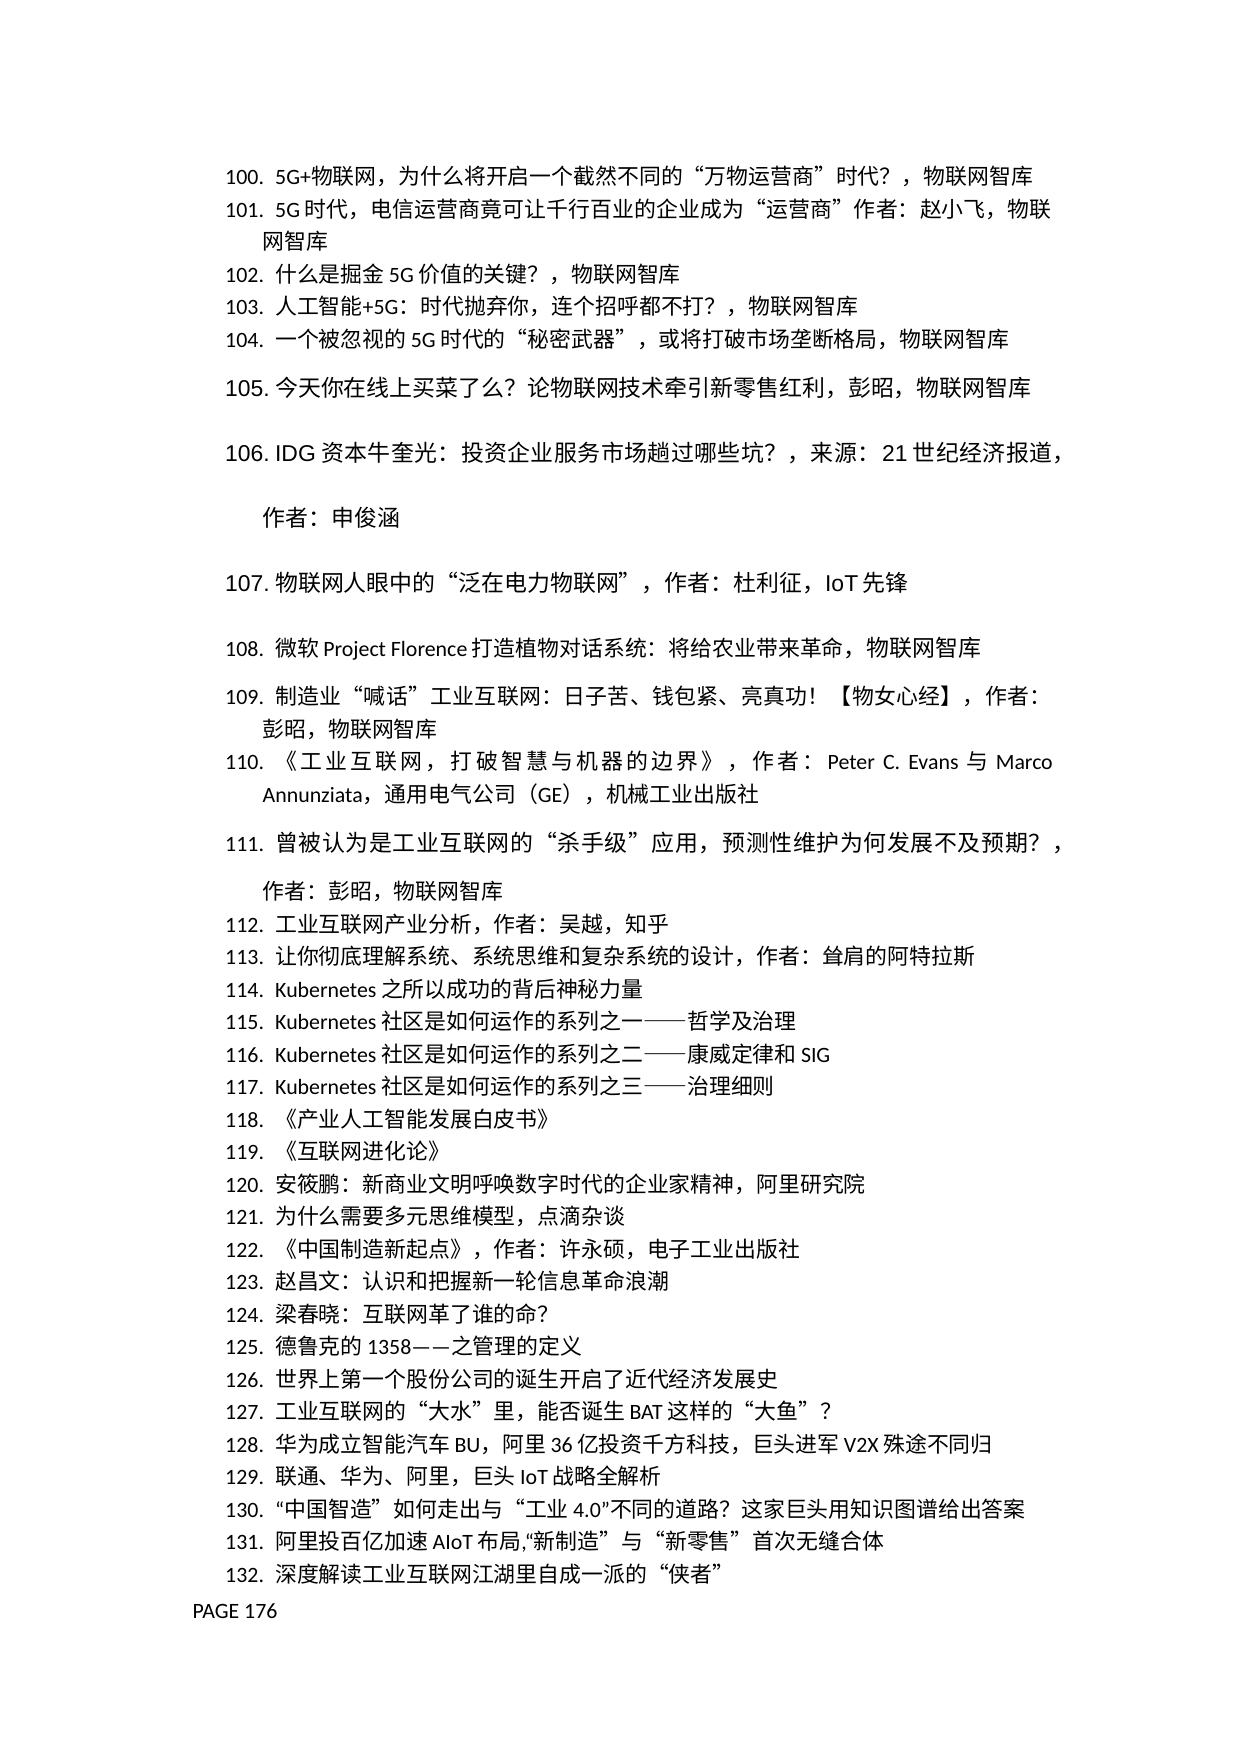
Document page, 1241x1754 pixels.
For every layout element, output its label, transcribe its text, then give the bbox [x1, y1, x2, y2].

list 赵昌文：认识和把握新一轮信息革命浪潮 [225, 1264, 1053, 1296]
list 制造业“喊话”工业互联网：日子苦、钱包紧、亮真功！【物女心经】，作者：彭昭，物联网智库 [225, 679, 1053, 744]
list 微软Project Florence打造植物对话系统：将给农业带来革命，物联网智库 [225, 614, 1053, 679]
list “中国智造”如何走出与“工业4.0”不同的道路？这家巨头用知识图谱给出答案 [225, 1491, 1053, 1524]
list Kubernetes社区是如何运作的系列之三——治理细则 [225, 1069, 1053, 1101]
list 人工智能+5G：时代抛弃你，连个招呼都不打？，物联网智库 [225, 289, 1053, 321]
list 5G时代，电信运营商竟可让千行百业的企业成为“运营商”作者：赵小飞，物联网智库 [225, 191, 1053, 256]
list 曾被认为是工业互联网的“杀手级”应用，预测性维护为何发展不及预期？，作者：彭昭，物联网智库 [225, 809, 1053, 906]
list 工业互联网的“大水”里，能否诞生BAT这样的“大鱼”？ [225, 1394, 1053, 1426]
list 阿里投百亿加速AIoT布局,“新制造”与“新零售”首次无缝合体 [225, 1524, 1053, 1556]
list 工业互联网产业分析，作者：吴越，知乎 [225, 906, 1053, 939]
list 《中国制造新起点》，作者：许永硕，电子工业出版社 [225, 1231, 1053, 1264]
list 德鲁克的1358——之管理的定义 [225, 1329, 1053, 1361]
list 安筱鹏：新商业文明呼唤数字时代的企业家精神，阿里研究院 [225, 1166, 1053, 1199]
list 物联网人眼中的“泛在电力物联网”，作者：杜利征，IoT先锋 [225, 549, 1053, 614]
list 华为成立智能汽车BU，阿里36亿投资千方科技，巨头进军V2X殊途不同归 [225, 1426, 1053, 1459]
list 《产业人工智能发展白皮书》 [225, 1101, 1053, 1134]
list 为什么需要多元思维模型，点滴杂谈 [225, 1199, 1053, 1231]
list 《工业互联网，打破智慧与机器的边界》，作者：Peter C. Evans与Marco Annunziata，通用电气公司（GE），机械工业出版社 [225, 744, 1053, 809]
list 今天你在线上买菜了么？论物联网技术牵引新零售红利，彭昭，物联网智库 [225, 354, 1053, 419]
list 什么是掘金5G价值的关键？，物联网智库 [225, 256, 1053, 289]
list Kubernetes社区是如何运作的系列之二——康威定律和SIG [225, 1036, 1053, 1069]
list 世界上第一个股份公司的诞生开启了近代经济发展史 [225, 1361, 1053, 1394]
list 联通、华为、阿里，巨头IoT战略全解析 [225, 1459, 1053, 1491]
list 一个被忽视的5G时代的“秘密武器”，或将打破市场垄断格局，物联网智库 [225, 321, 1053, 354]
list 让你彻底理解系统、系统思维和复杂系统的设计，作者：耸肩的阿特拉斯 [225, 939, 1053, 971]
list Kubernetes之所以成功的背后神秘力量 [225, 971, 1053, 1004]
list 《互联网进化论》 [225, 1134, 1053, 1166]
list 梁春晓：互联网革了谁的命？ [225, 1296, 1053, 1329]
list IDG资本牛奎光：投资企业服务市场趟过哪些坑？，来源：21世纪经济报道，作者：申俊涵 [225, 419, 1053, 549]
list 深度解读工业互联网江湖里自成一派的“侠者” [225, 1556, 1053, 1589]
list Kubernetes社区是如何运作的系列之一——哲学及治理 [225, 1004, 1053, 1036]
list 5G+物联网，为什么将开启一个截然不同的“万物运营商”时代？，物联网智库 [225, 159, 1053, 191]
